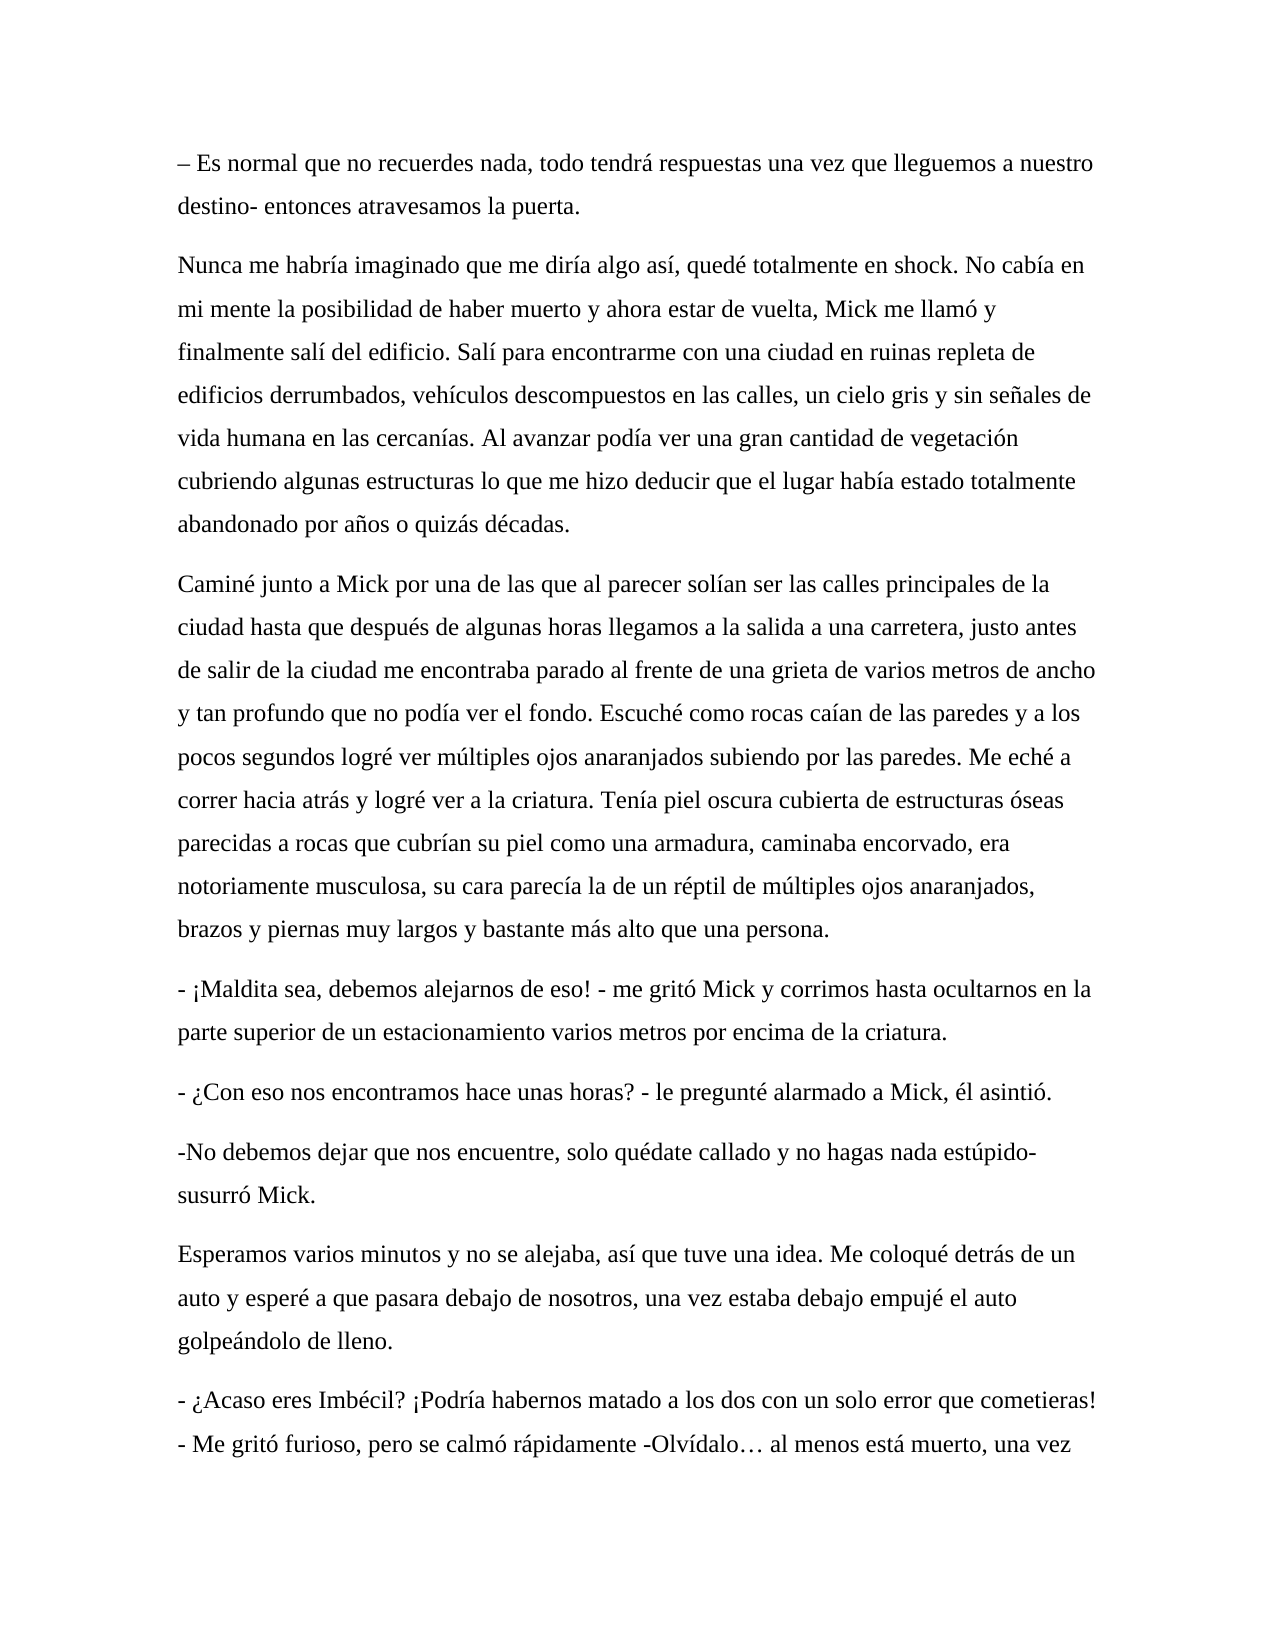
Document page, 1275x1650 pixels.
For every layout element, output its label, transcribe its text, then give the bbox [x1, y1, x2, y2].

text -No debemos dejar que nos encuentre, solo quédate callado y no hagas nada estúpido- susurró Mick. [177, 1137, 1098, 1208]
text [177, 1386, 1098, 1457]
text Caminé junto a Mick por una de las que al parecer solían ser las calles principales de la ciudad hasta que después de algunas horas llegamos a la salida a una carretera, justo antes de salir de la ciudad me encontraba parado al frente de una grieta de varios metros de ancho y tan profundo que no podía ver el fondo. Escuché como rocas caían de las paredes y a los pocos segundos logré ver múltiples ojos anaranjados subiendo por las paredes. Me eché a correr hacia atrás y logré ver a la criatura. Tenía piel oscura cubierta de estructuras óseas parecidas a rocas que cubrían su piel como una armadura, caminaba encorvado, era notoriamente musculosa, su cara parecía la de un réptil de múltiples ojos anaranjados, brazos y piernas muy largos y bastante más alto que una persona. [177, 569, 1098, 943]
text Esperamos varios minutos y no se alejaba, así que tuve una idea. Me coloqué detrás de un auto y esperé a que pasara debajo de nosotros, una vez estaba debajo empujé el auto golpeándolo de lleno. [177, 1239, 1098, 1354]
text Nunca me habría imaginado que me diría algo así, quedé totalmente en shock. No cabía en mi mente la posibilidad de haber muerto y ahora estar de vuelta, Mick me llamó y finalmente salí del edificio. Salí para encontrarme con una ciudad en ruinas repleta de edificios derrumbados, vehículos descompuestos en las calles, un cielo gris y sin señales de vida humana en las cercanías. Al avanzar podía ver una gran cantidad de vegetación cubriendo algunas estructuras lo que me hizo deducir que el lugar había estado totalmente abandonado por años o quizás décadas. [177, 251, 1098, 538]
text - ¿Con eso nos encontramos hace unas horas? - le pregunté alarmado a Mick, él asintió. [177, 1077, 1098, 1106]
text - ¡Maldita sea, debemos alejarnos de eso! - me gritó Mick y corrimos hasta ocultarnos en la parte superior de un estacionamiento varios metros por encima de la criatura. [177, 974, 1098, 1046]
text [177, 148, 1098, 219]
